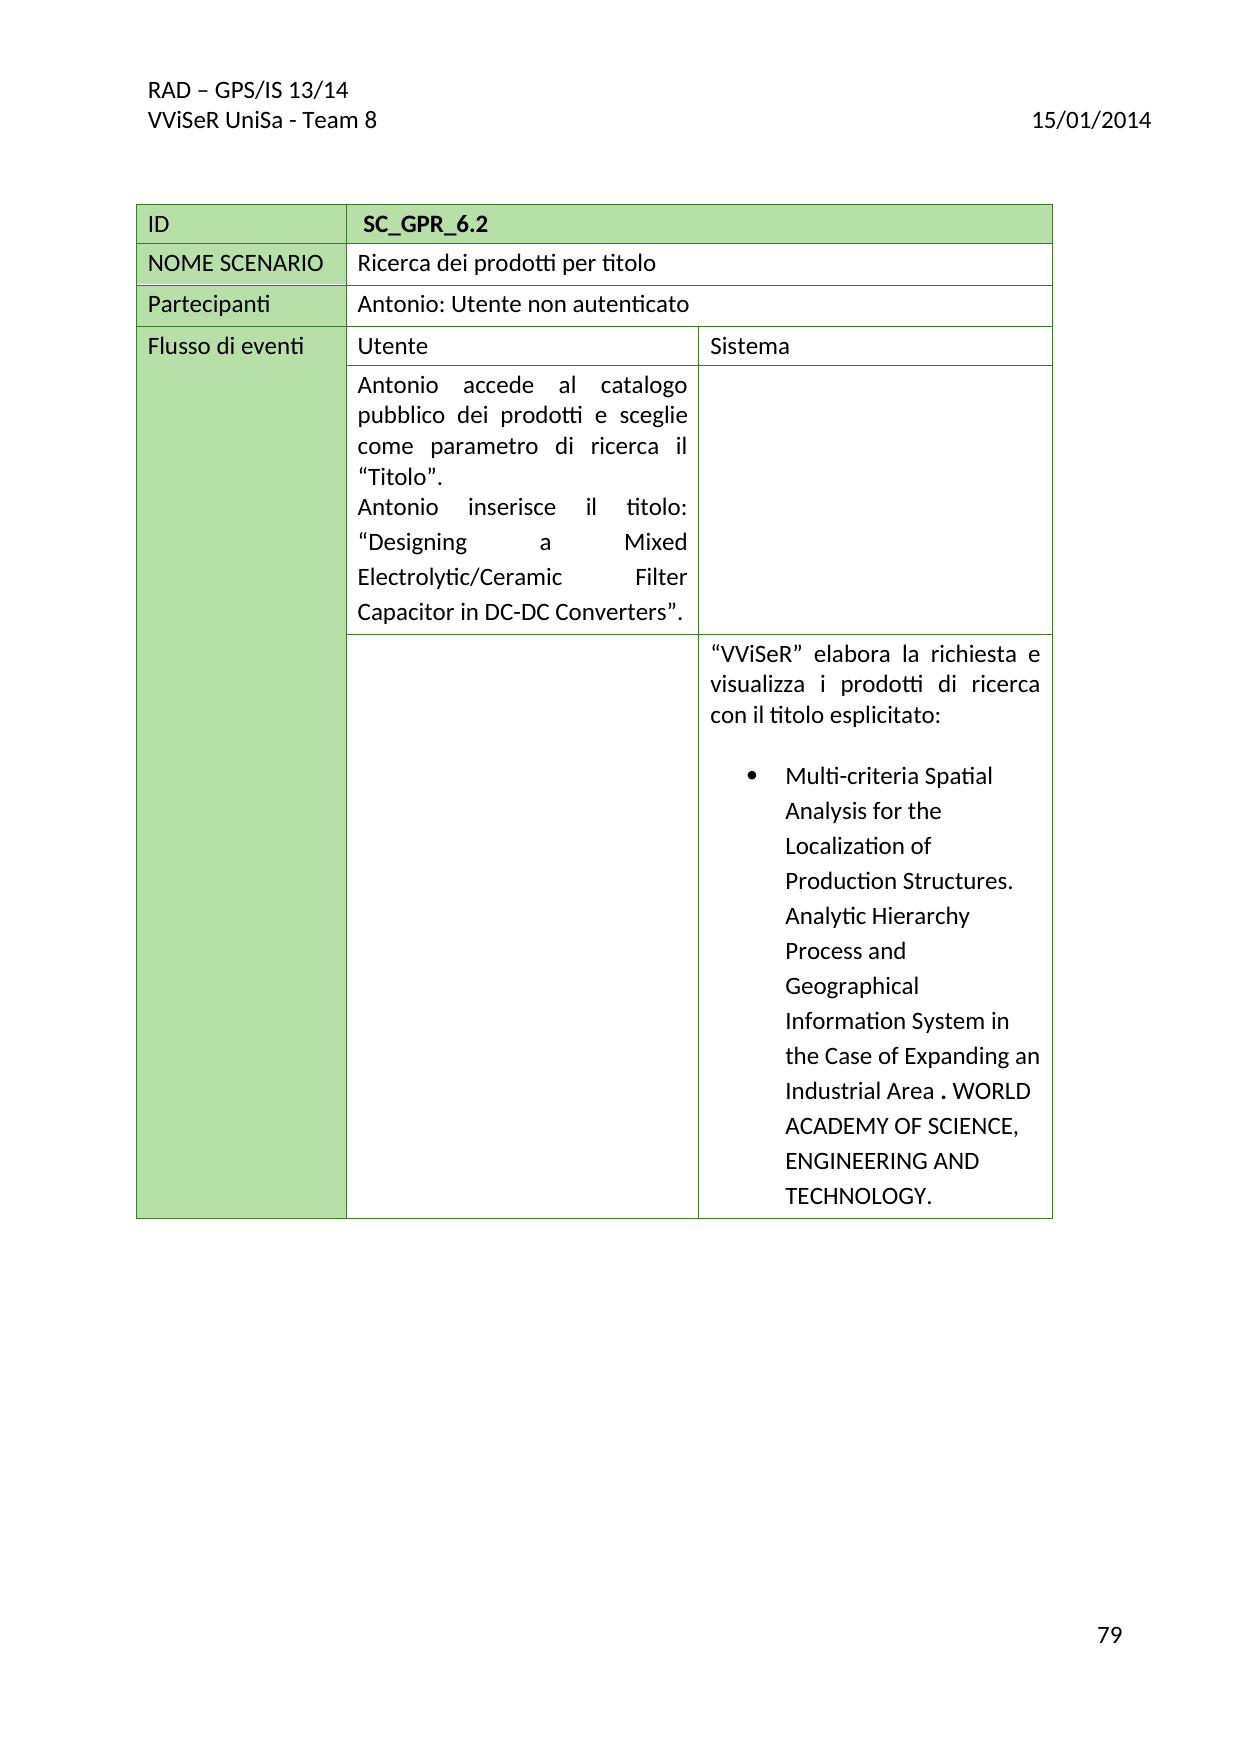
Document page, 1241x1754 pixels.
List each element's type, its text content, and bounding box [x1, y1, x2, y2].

table_cell “VViSeR” elabora la richiesta e visualizza i prodotti di ricerca con il titolo esplicitato: Multi-criteria Spatial Analysis for the Localization of Production Structures. Analytic Hierarchy Process and Geographical Information System in the Case of Expanding an Industrial Area . WORLD ACADEMY OF SCIENCE, ENGINEERING AND TECHNOLOGY. [699, 635, 1052, 1218]
table_cell [347, 635, 698, 1218]
table_cell Ricerca dei prodotti per titolo [347, 244, 1052, 284]
table_cell NOME SCENARIO [137, 244, 346, 284]
table_cell Antonio accede al catalogo pubblico dei prodotti e sceglie come parametro di ricerca il “Titolo”. Antonio inserisce il titolo: “Designing a Mixed Electrolytic/Ceramic Filter Capacitor in DC-DC Converters”. [347, 366, 698, 634]
table_cell Sistema [699, 327, 1052, 365]
table_cell Flusso di eventi [137, 327, 346, 1218]
table_cell Partecipanti [137, 286, 346, 326]
table_cell Antonio: Utente non autenticato [347, 286, 1052, 326]
table_cell Utente [347, 327, 698, 365]
table_cell [699, 366, 1052, 634]
table_header ID [137, 205, 346, 243]
table_header SC_GPR_6.2 [347, 205, 1052, 243]
